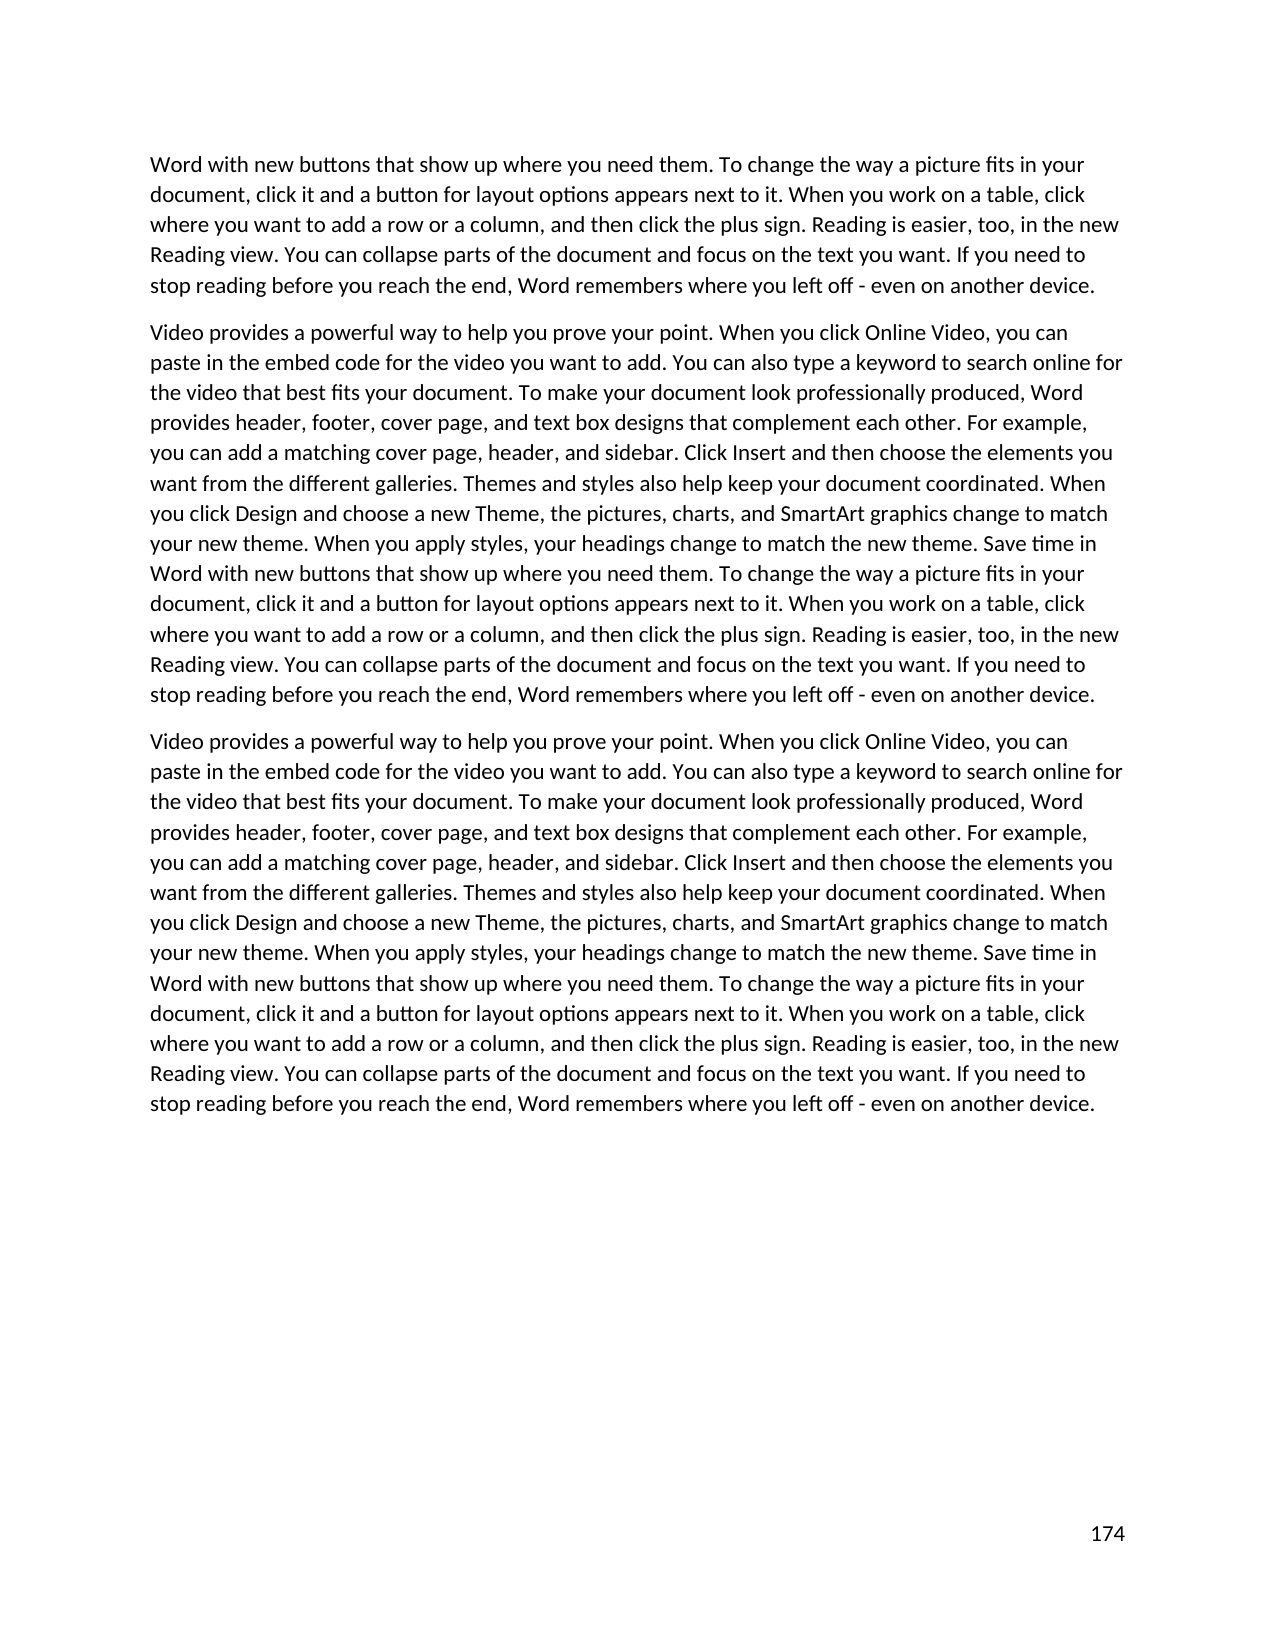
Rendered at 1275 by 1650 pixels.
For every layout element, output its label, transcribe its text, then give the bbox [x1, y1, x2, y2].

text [150, 150, 1125, 299]
